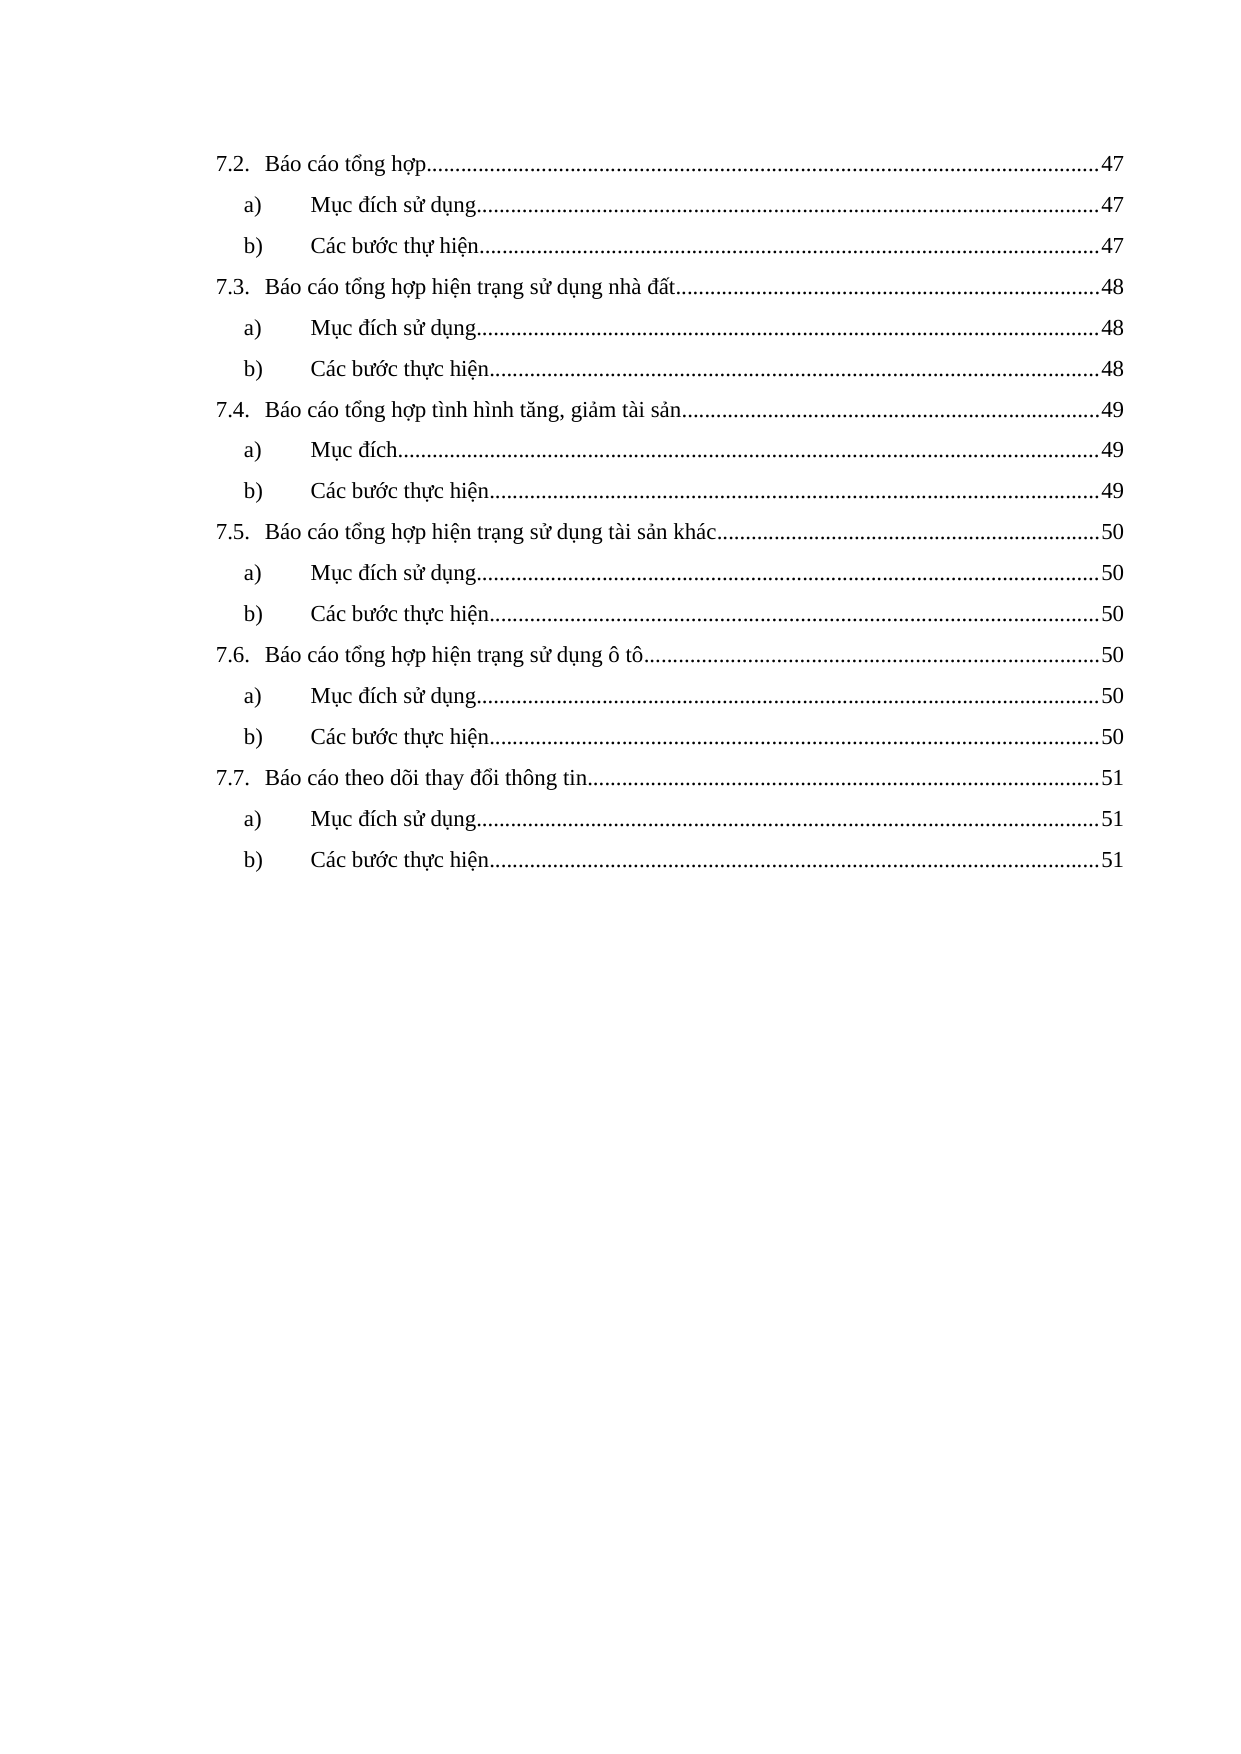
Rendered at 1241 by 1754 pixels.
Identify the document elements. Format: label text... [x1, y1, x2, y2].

text a) Mục đích sử dụng 51 [219, 805, 1090, 831]
text b) Các bước thực hiện 49 [219, 477, 1090, 504]
text 7.2. Báo cáo tổng hợp 47 [196, 150, 1090, 176]
text 7.5. Báo cáo tổng hợp hiện trạng sử dụng tài sản khác 50 [196, 518, 1090, 545]
text 7.6. Báo cáo tổng hợp hiện trạng sử dụng ô tô 50 [196, 641, 1090, 668]
text b) Các bước thực hiện 48 [219, 355, 1090, 381]
text b) Các bước thực hiện 51 [219, 846, 1090, 872]
text a) Mục đích sử dụng 48 [219, 314, 1090, 340]
text b) Các bước thực hiện 50 [219, 600, 1090, 627]
text a) Mục đích sử dụng 47 [219, 191, 1090, 217]
text a) Mục đích 49 [219, 437, 1090, 463]
text 7.3. Báo cáo tổng hợp hiện trạng sử dụng nhà đất 48 [196, 273, 1090, 299]
text 7.4. Báo cáo tổng hợp tình hình tăng, giảm tài sản 49 [196, 396, 1090, 422]
text b) Các bước thực hiện 50 [219, 723, 1090, 749]
text b) Các bước thự hiện 47 [219, 232, 1090, 258]
text 7.7. Báo cáo theo dõi thay đổi thông tin 51 [196, 764, 1090, 790]
text a) Mục đích sử dụng 50 [219, 682, 1090, 708]
text a) Mục đích sử dụng 50 [219, 559, 1090, 586]
